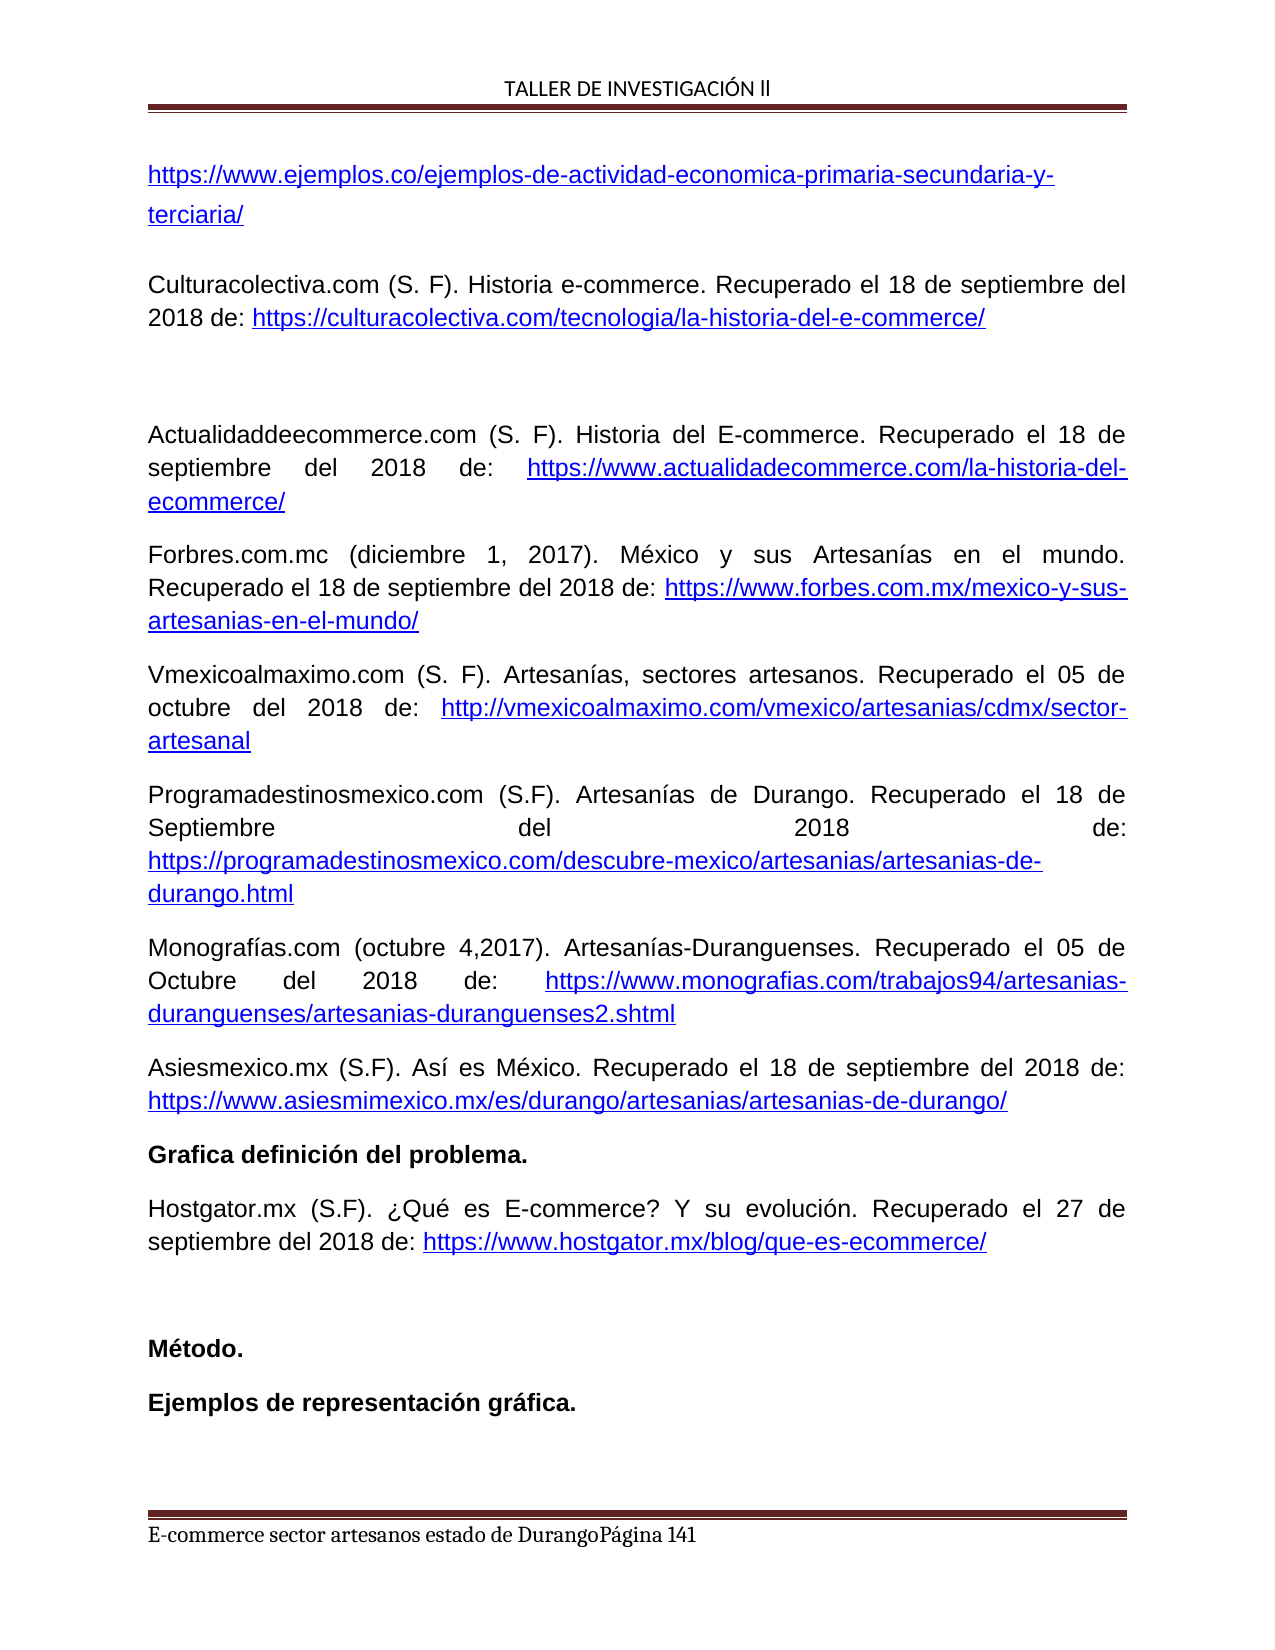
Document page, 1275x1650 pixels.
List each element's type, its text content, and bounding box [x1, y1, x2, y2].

text Vmexicoalmaximo.com (S. F). Artesanías, sectores artesanos. Recuperado el 05 de octubre del 2018 de: http://vmexicoalmaximo.com/vmexico/artesanias/cdmx/sector-artesanal [148, 660, 1127, 755]
text Ejemplos de representación gráfica. [148, 1388, 1127, 1417]
text Forbres.com.mc (diciembre 1, 2017). México y sus Artesanías en el mundo. Recuperado el 18 de septiembre del 2018 de: https://www.forbes.com.mx/mexico-y-sus-artesanias-en-el-mundo/ [148, 540, 1127, 635]
text Hostgator.mx (S.F). ¿Qué es E-commerce? Y su evolución. Recuperado el 27 de septiembre del 2018 de: https://www.hostgator.mx/blog/que-es-ecommerce/ [148, 1194, 1127, 1255]
text Programadestinosmexico.com (S.F). Artesanías de Durango. Recuperado el 18 de Septiembre del 2018 de: https://programadestinosmexico.com/descubre-mexico/artesanias/artesanias-de-durango.html [148, 780, 1127, 908]
text Método. [148, 1334, 1127, 1363]
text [148, 148, 1127, 229]
text Actualidaddeecommerce.com (S. F). Historia del E-commerce. Recuperado el 18 de septiembre del 2018 de: https://www.actualidadecommerce.com/la-historia-del-ecommerce/ [148, 420, 1127, 515]
text Monografías.com (octubre 4,2017). Artesanías-Duranguenses. Recuperado el 05 de Octubre del 2018 de: https://www.monografias.com/trabajos94/artesanias-duranguenses/artesanias-duranguenses2.shtml [148, 933, 1127, 1028]
text Grafica definición del problema. [148, 1140, 1127, 1168]
text Culturacolectiva.com (S. F). Historia e-commerce. Recuperado el 18 de septiembre del 2018 de: https://culturacolectiva.com/tecnologia/la-historia-del-e-commerce/ [148, 269, 1127, 331]
text Asiesmexico.mx (S.F). Así es México. Recuperado el 18 de septiembre del 2018 de: https://www.asiesmimexico.mx/es/durango/artesanias/artesanias-de-durango/ [148, 1053, 1127, 1115]
